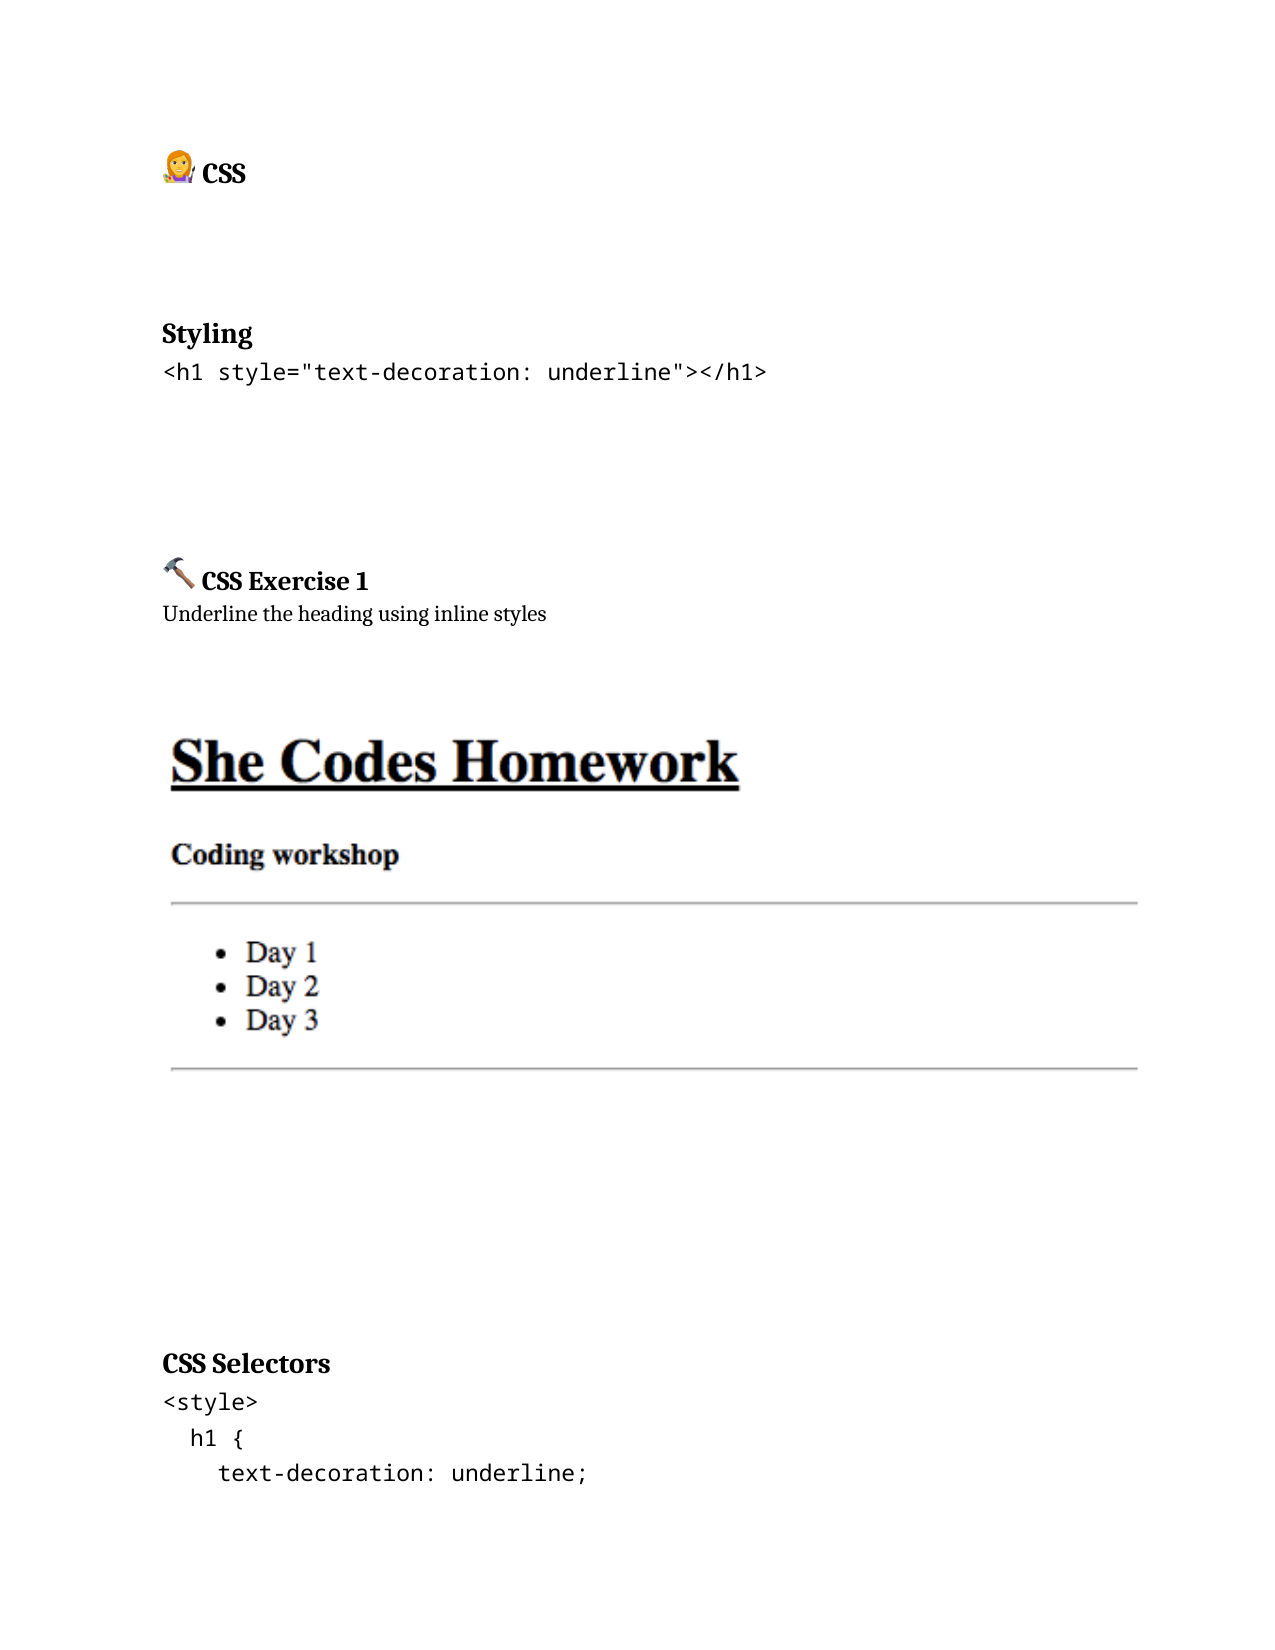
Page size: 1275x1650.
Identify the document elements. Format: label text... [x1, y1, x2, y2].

text text-decoration: underline; [162, 1457, 1125, 1489]
text <h1 style="text-decoration: underline"></h1> [162, 356, 1125, 387]
text Underline the heading using inline styles [162, 601, 1125, 628]
text <style> [162, 1386, 1125, 1417]
subtitle CSS Exercise 1 [162, 557, 1125, 597]
picture [162, 703, 1138, 1149]
picture [162, 556, 196, 590]
subtitle CSS Selectors [162, 1347, 1125, 1381]
picture [162, 150, 196, 184]
subtitle Styling [162, 317, 1125, 351]
text h1 { [162, 1421, 1125, 1453]
subtitle CSS [162, 150, 1125, 191]
